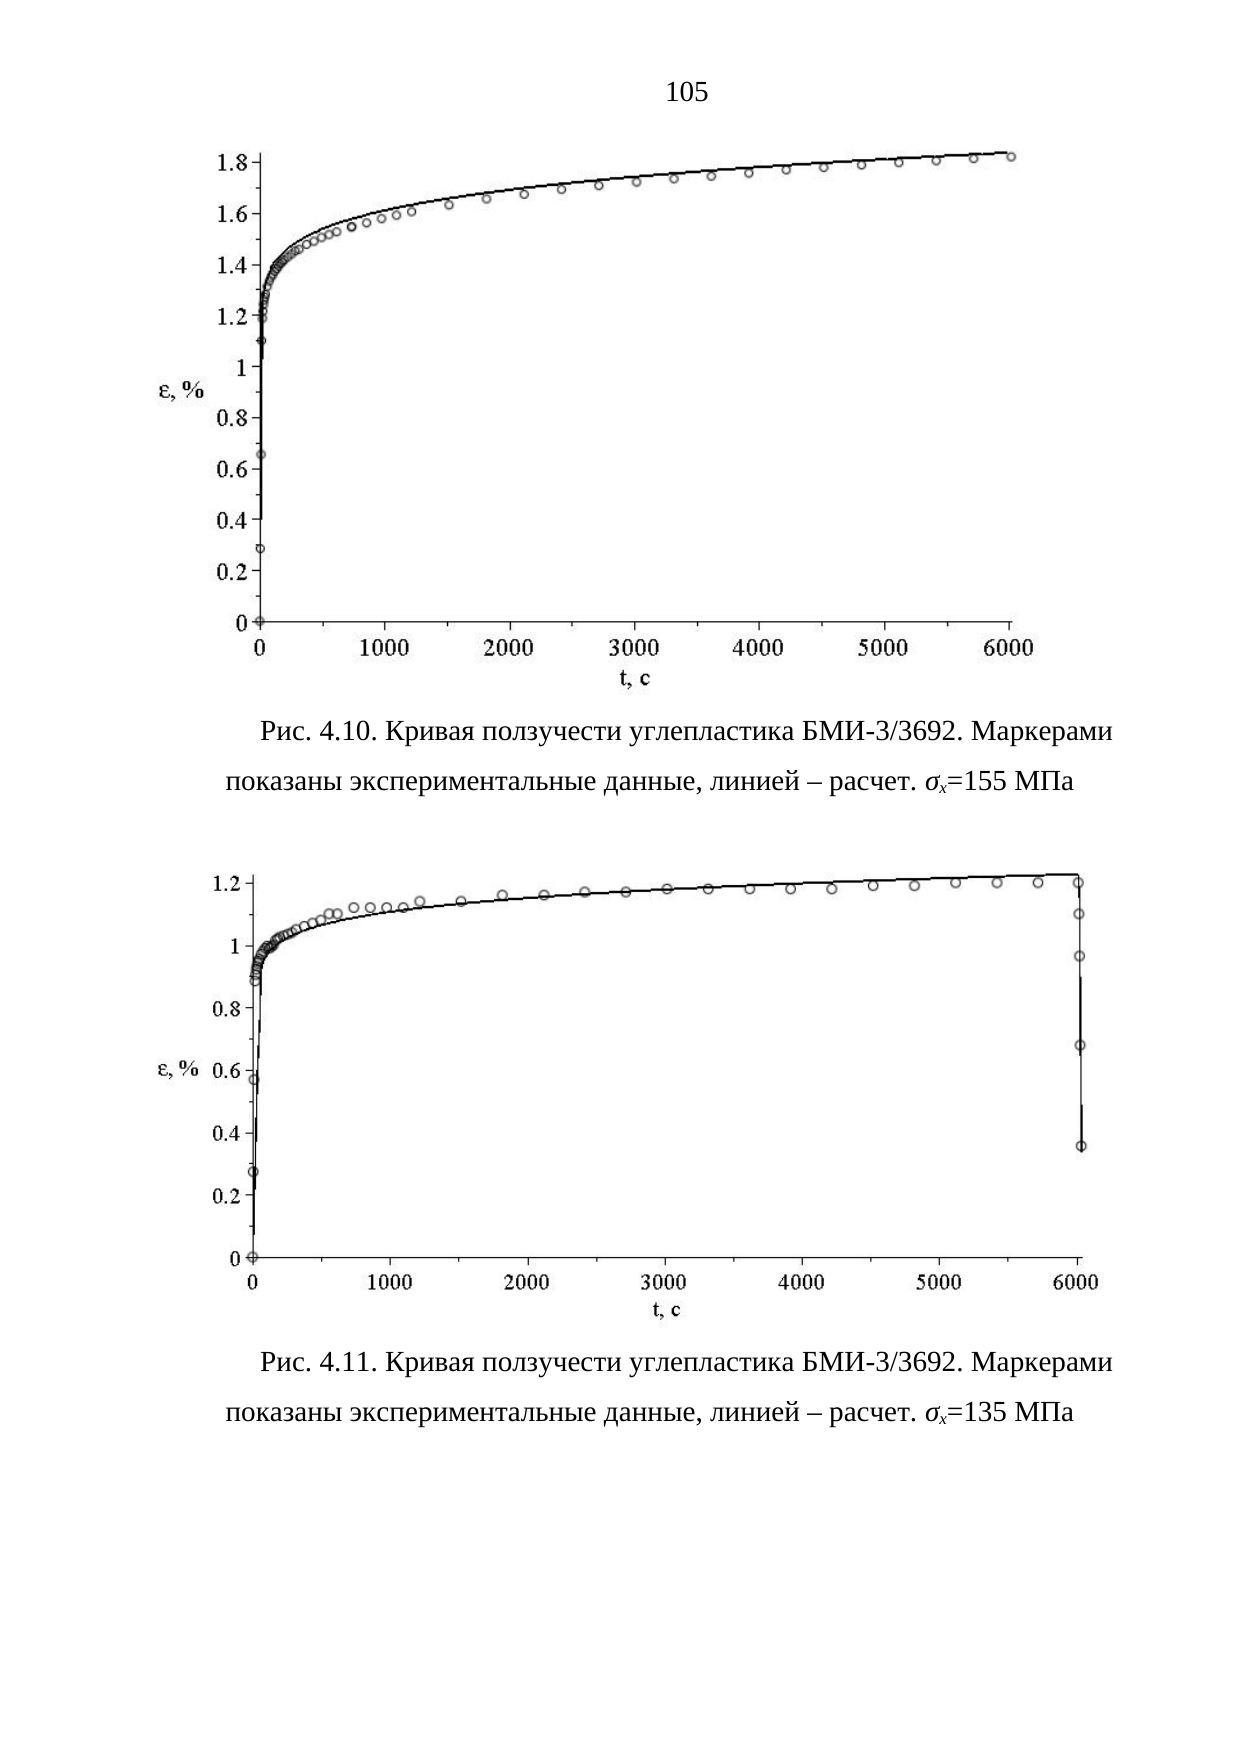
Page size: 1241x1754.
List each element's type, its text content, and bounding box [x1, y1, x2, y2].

text Рис. 4.11. Кривая ползучести углепластика БМИ-3/3692. Маркерами показаны экспериментальные данные, линией – расчет. σx=135 МПа [148, 1344, 1152, 1428]
picture [147, 863, 1106, 1328]
text Рис. 4.10. Кривая ползучести углепластика БМИ-3/3692. Маркерами показаны экспериментальные данные, линией – расчет. σx=155 МПа [148, 713, 1152, 797]
picture [147, 141, 1042, 697]
